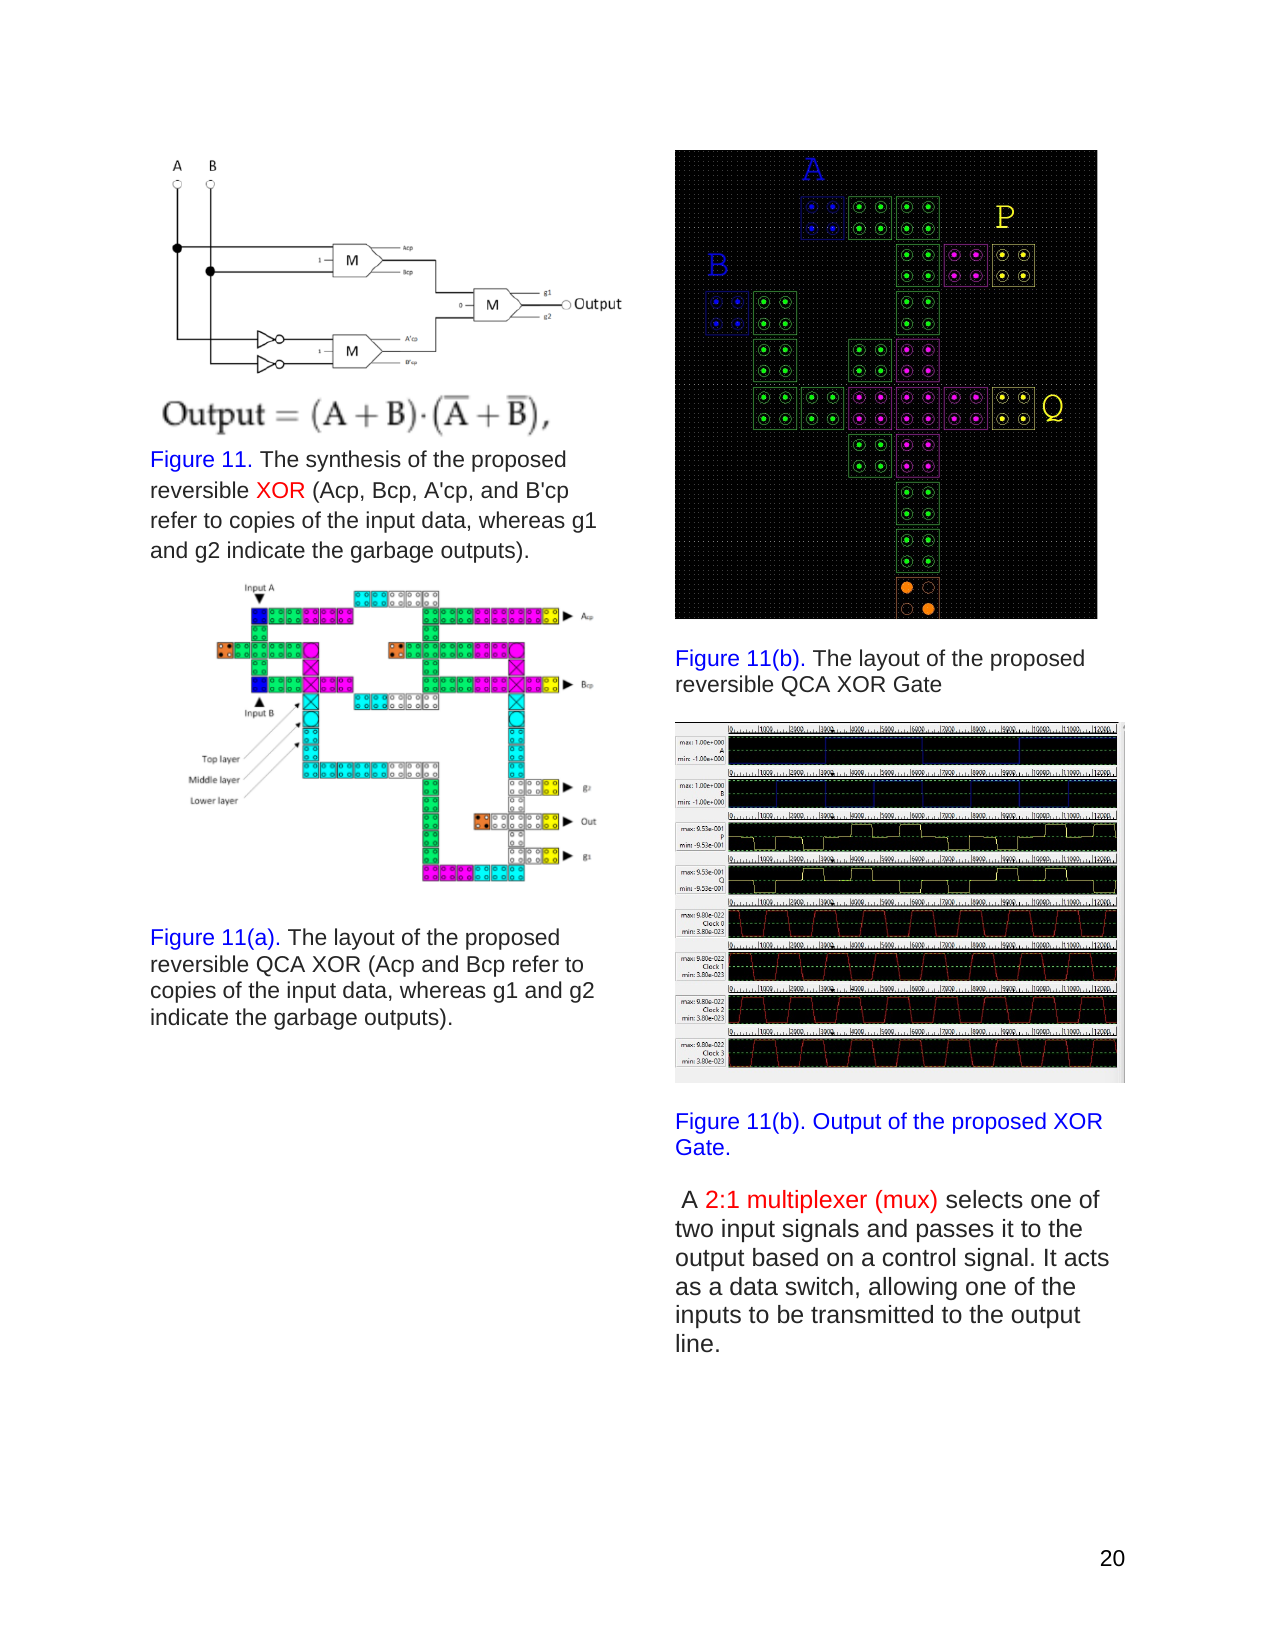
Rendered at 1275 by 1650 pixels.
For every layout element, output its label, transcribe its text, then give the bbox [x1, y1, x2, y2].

text Figure 11(a). The layout of the proposed reversible QCA XOR (Acp and Bcp refer to copies of the input data, whereas g1 and g2 indicate the garbage outputs). [150, 924, 600, 1030]
picture [675, 722, 1125, 1083]
text A 2:1 multiplexer (mux) selects one of two input signals and passes it to the output based on a control signal. It acts as a data switch, allowing one of the inputs to be transmitted to the output line. [675, 1185, 1125, 1358]
picture [675, 150, 1098, 620]
picture [150, 150, 638, 384]
text Figure 11. The synthesis of the proposed reversible XOR (Acp, Bcp, A'cp, and B'cp refer to copies of the input data, whereas g1 and g2 indicate the garbage outputs). [150, 446, 600, 563]
picture [150, 387, 556, 443]
text Figure 11(b). Output of the proposed XOR Gate. [675, 1108, 1125, 1160]
picture [150, 567, 638, 896]
text Figure 11(b). The layout of the proposed reversible QCA XOR Gate [675, 644, 1125, 697]
